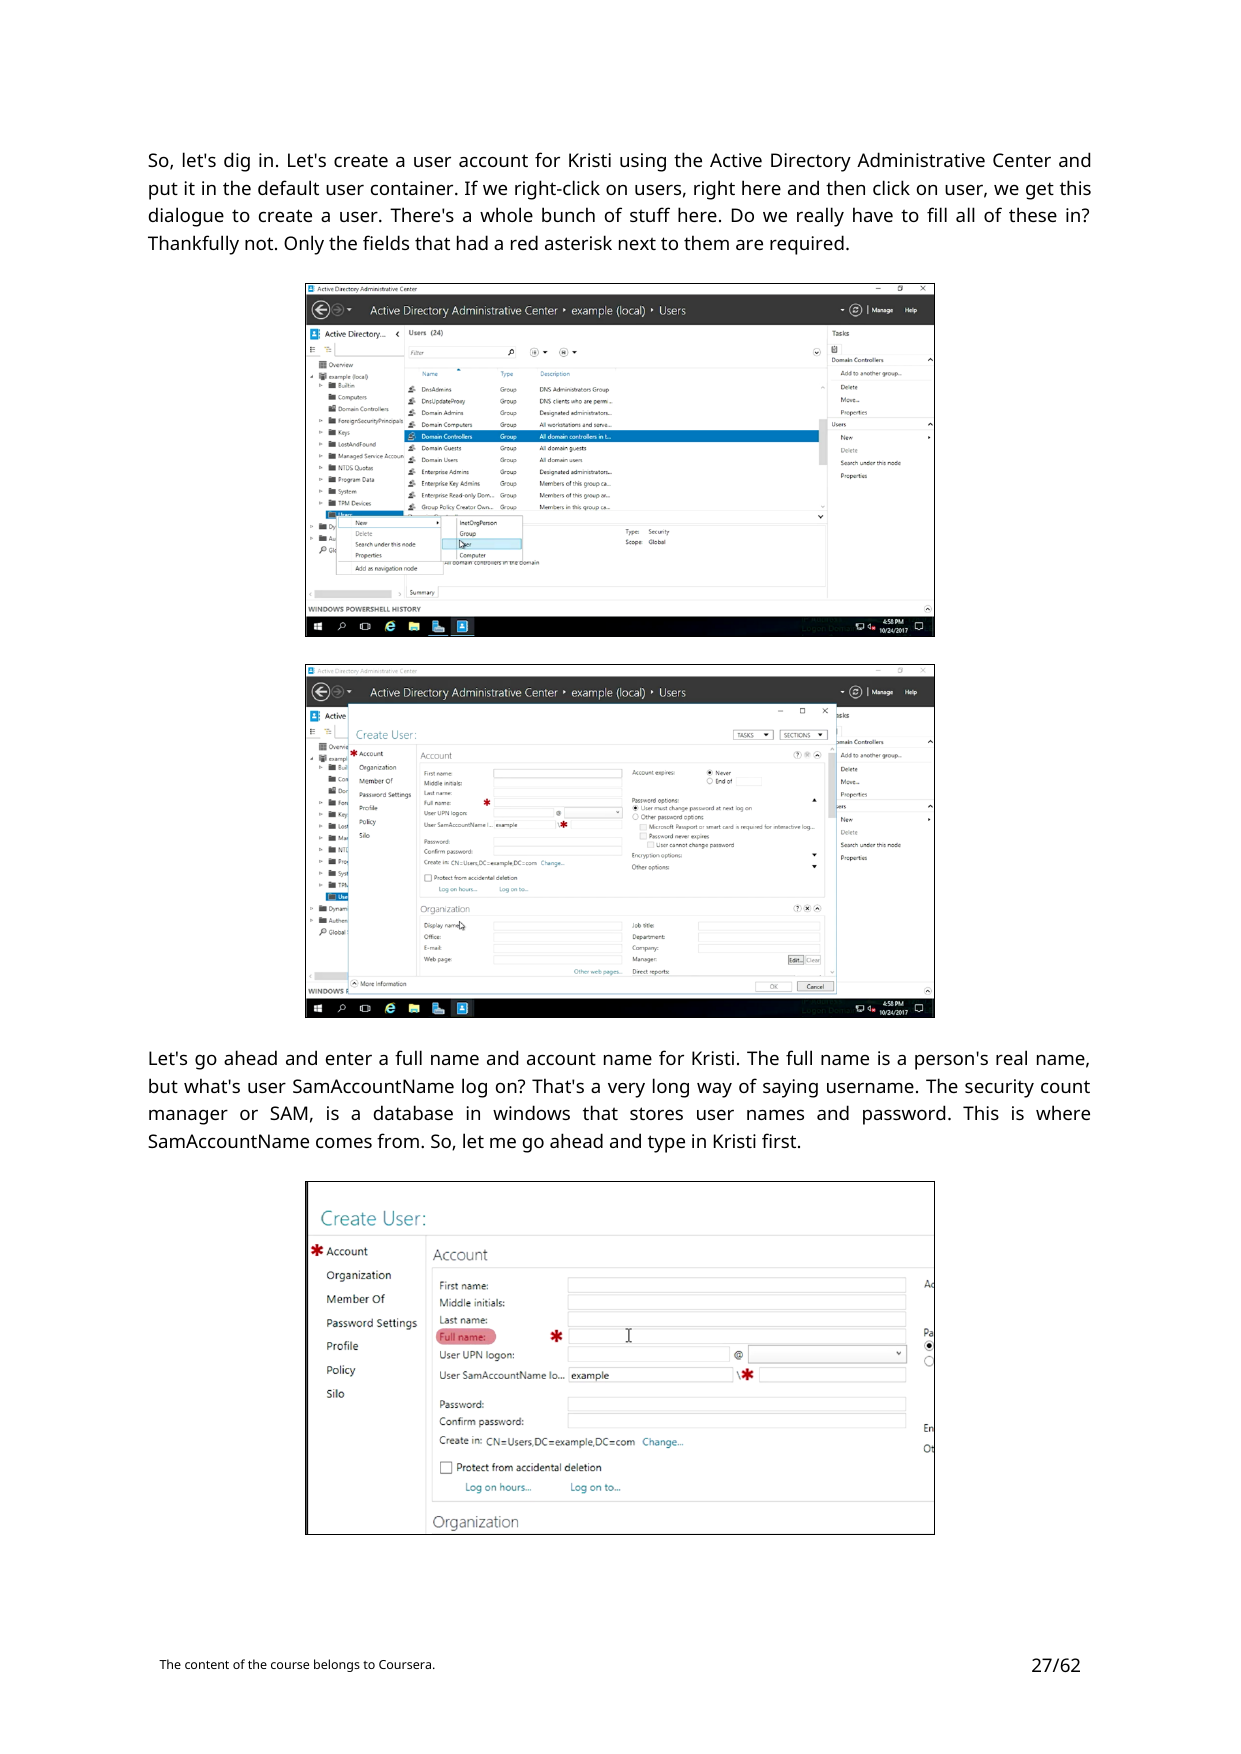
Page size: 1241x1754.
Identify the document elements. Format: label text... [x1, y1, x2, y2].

picture [306, 1182, 934, 1534]
picture [306, 665, 934, 1017]
text Let's go ahead and enter a full name and account name for Kristi. The full name is a person's real name, but what's user SamAccountName log on? That's a very long way of saying username. The security count manager or SAM, is a database in windows that stores user names and password. This is where SamAccountName comes from. So, let me go ahead and type in Kristi first. [148, 1046, 1093, 1153]
picture [306, 284, 934, 636]
text So, let's dig in. Let's create a user account for Kristi using the Active Directory Administrative Center and put it in the default user container. If we right-click on users, right here and then click on user, we get this dialogue to create a user. There's a whole bunch of stuff here. Do we really have to fill all of these in? Thankfully not. Only the fields that had a red asterisk next to them are required. [148, 148, 1093, 256]
